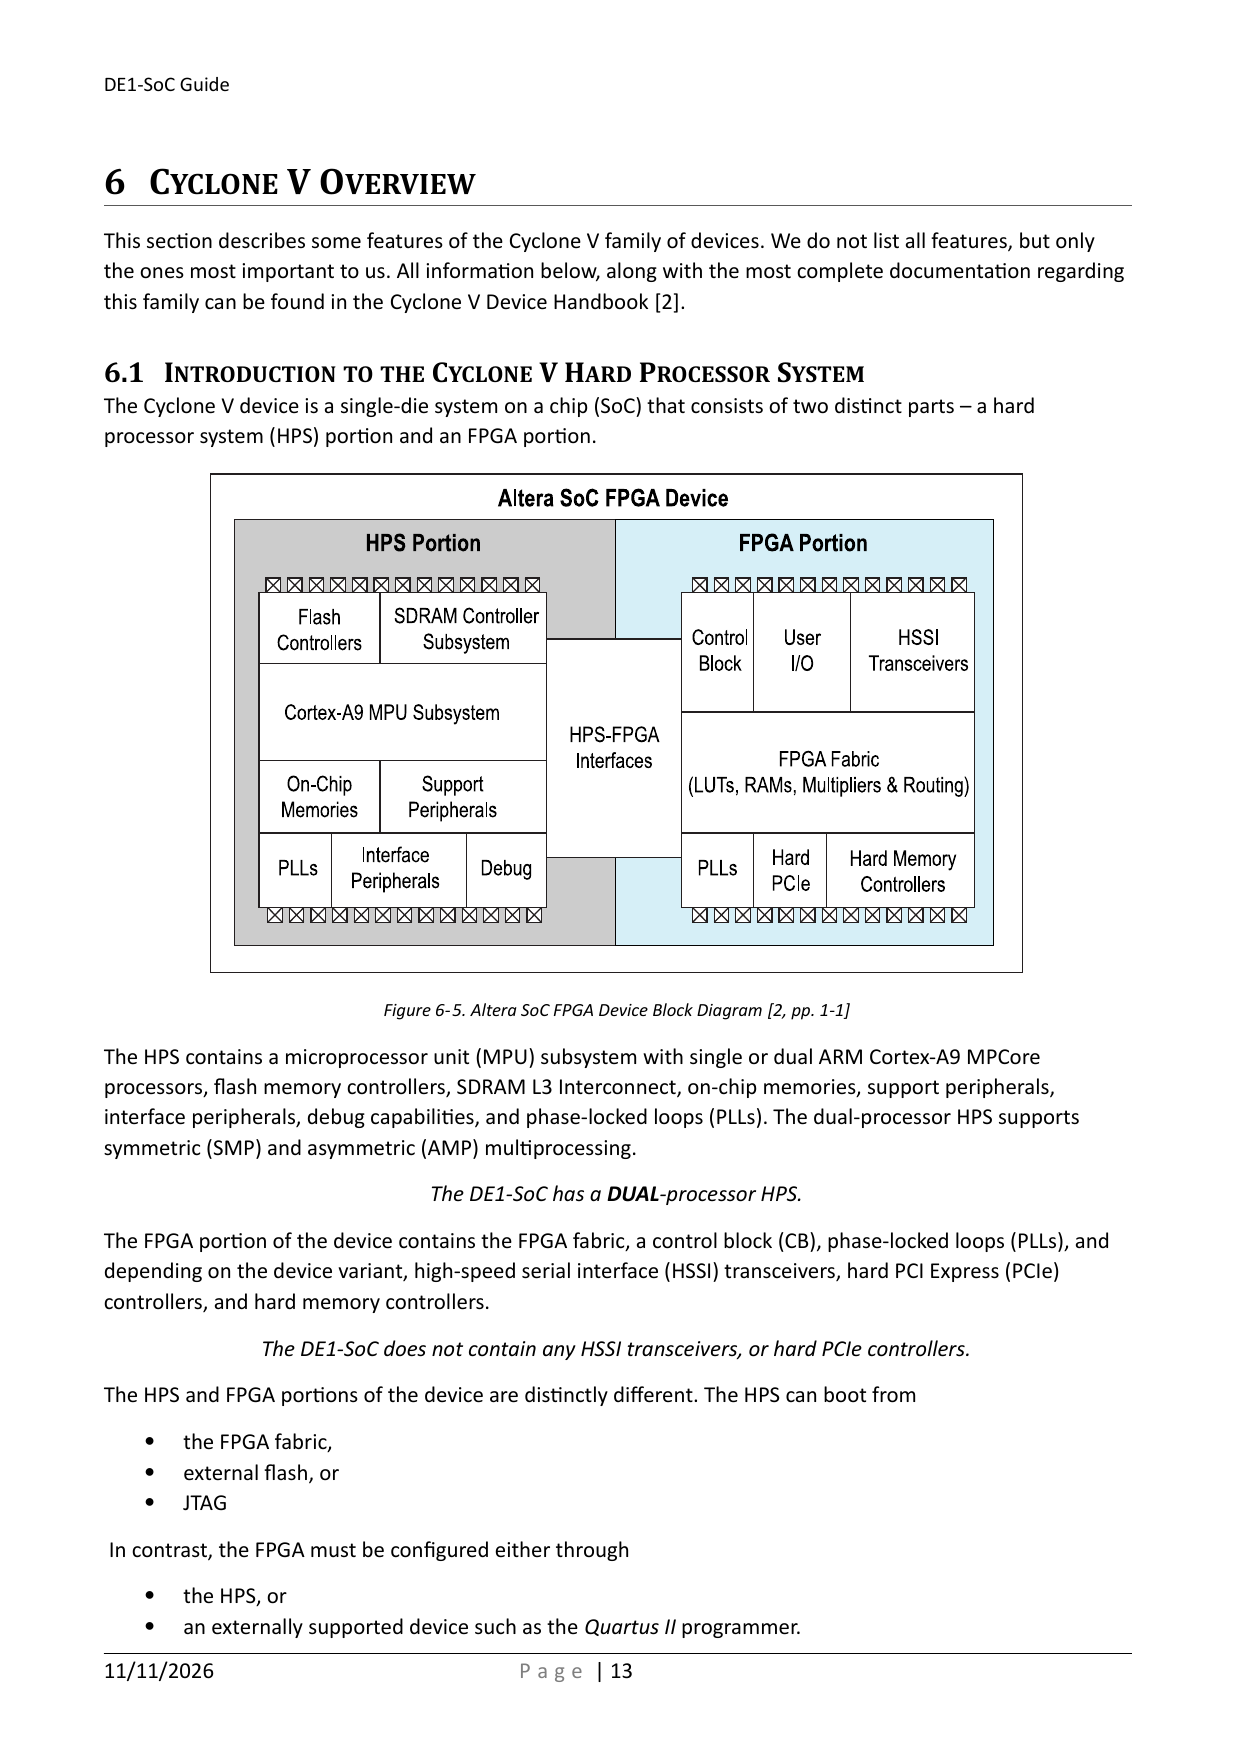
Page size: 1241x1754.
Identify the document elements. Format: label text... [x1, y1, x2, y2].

subtitle Introduction to the Cyclone V Hard Processor System [103, 354, 1132, 389]
list the HPS, or [146, 1582, 1132, 1609]
text The DE1-SoC has a dual-processor HPS. [103, 1179, 1132, 1207]
list JTAG [146, 1488, 1132, 1516]
text The Cyclone V device is a single-die system on a chip (SoC) that consists of two distinct parts – a hard processor system (HPS) portion and an FPGA portion. [103, 391, 1132, 449]
list external flash, or [146, 1458, 1132, 1486]
text Figure 6-1. Altera SoC FPGA Device Block Diagram [103, 998, 1132, 1021]
text The HPS contains a microprocessor unit (MPU) subsystem with single or dual ARM Cortex-A9 MPCore processors, flash memory controllers, SDRAM L3 Interconnect, on-chip memories, support peripherals, interface peripherals, debug capabilities, and phase-locked loops (PLLs). The dual-processor HPS supports symmetric (SMP) and asymmetric (AMP) multiprocessing. [103, 1042, 1132, 1161]
text This section describes some features of the Cyclone V family of devices. We do not list all features, but only the ones most important to us. All information below, along with the most complete documentation regarding this family can be found in the Cyclone V Device Handbook . [103, 226, 1132, 315]
list the FPGA fabric, [146, 1427, 1132, 1455]
text The DE1-SoC does not contain any HSSI transceivers, or hard PCIe controllers. [103, 1334, 1132, 1362]
text The HPS and FPGA portions of the device are distinctly different. The HPS can boot from [103, 1381, 1132, 1408]
text In contrast, the FPGA must be configured either through [103, 1535, 1132, 1563]
text The FPGA portion of the device contains the FPGA fabric, a control block (CB), phase-locked loops (PLLs), and depending on the device variant, high-speed serial interface (HSSI) transceivers, hard PCI Express (PCIe) controllers, and hard memory controllers. [103, 1226, 1132, 1315]
list an externally supported device such as the Quartus II programmer. [146, 1612, 1132, 1640]
subtitle Cyclone V Overview [103, 159, 1132, 206]
